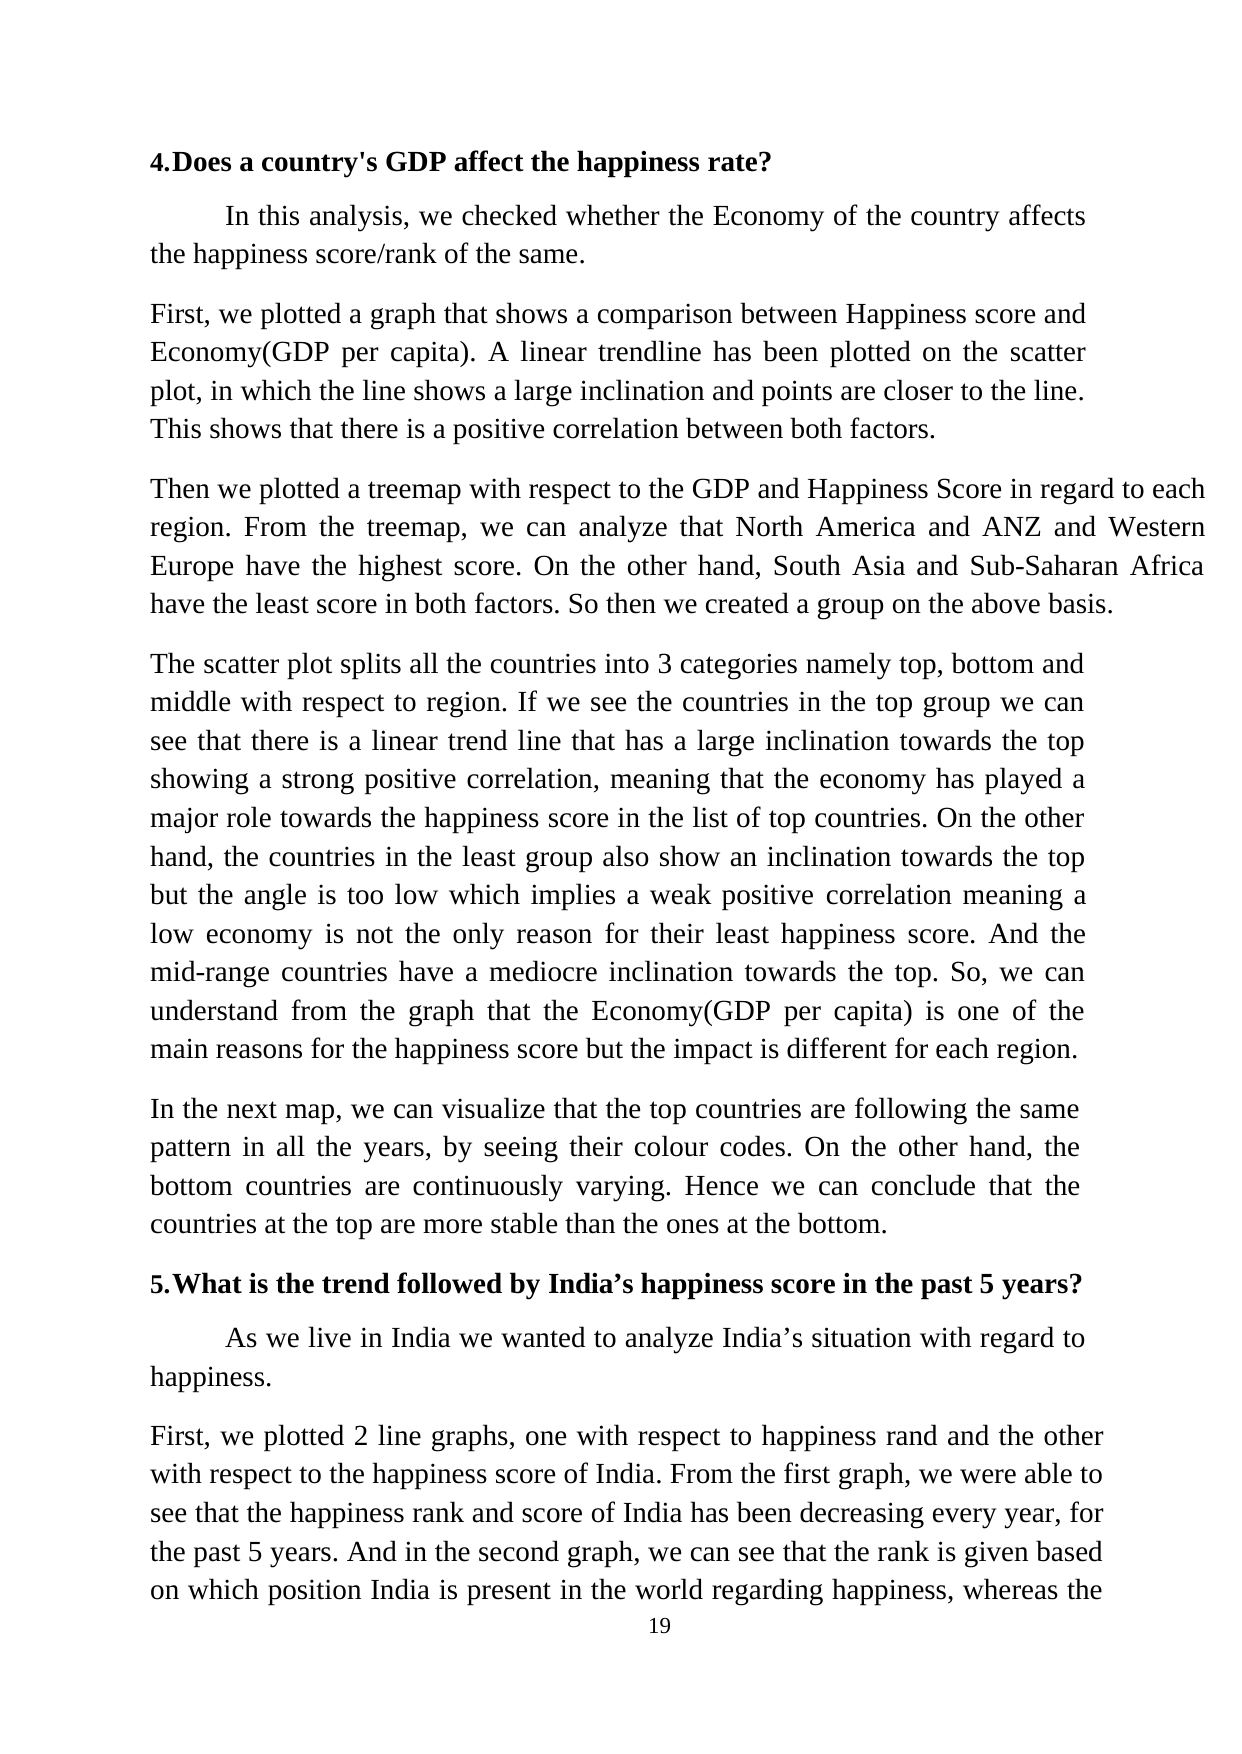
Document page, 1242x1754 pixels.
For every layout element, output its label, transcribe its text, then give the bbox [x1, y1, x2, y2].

text Then we plotted a treemap with respect to the GDP and Happiness Score in regard to each region. From the treemap, we can analyze that North America and ANZ and Western Europe have the highest score. On the other hand, South Asia and Sub-Saharan Africa have the least score in both factors. So then we created a group on the above basis. [150, 471, 1206, 620]
text In this analysis, we checked whether the Economy of the country affects the happiness score/rank of the same. [150, 198, 1087, 270]
text In the next map, we can visualize that the top countries are following the same pattern in all the years, by seeing their colour codes. On the other hand, the bottom countries are continuously varying. Hence we can conclude that the countries at the top are more stable than the ones at the bottom. [150, 1091, 1081, 1240]
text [150, 1418, 1104, 1606]
text As we live in India we wanted to analyze India’s situation with regard to happiness. [150, 1320, 1087, 1392]
text First, we plotted a graph that shows a comparison between Happiness score and Economy(GDP per capita). A linear trendline has been plotted on the scatter plot, in which the line shows a large inclination and points are closer to the line. This shows that there is a positive correlation between both factors. [150, 296, 1087, 445]
list What is the trend followed by India’s happiness score in the past 5 years? [150, 1266, 1206, 1299]
text The scatter plot splits all the countries into 3 categories namely top, bottom and middle with respect to region. If we see the countries in the top group we can see that there is a linear trend line that has a large inclination towards the top showing a strong positive correlation, meaning that the economy has played a major role towards the happiness score in the list of top countries. On the other hand, the countries in the least group also show an inclination towards the top but the angle is too low which implies a weak positive correlation meaning a low economy is not the only reason for their least happiness score. And the mid-range countries have a mediocre inclination towards the top. So, we can understand from the graph that the Economy(GDP per capita) is one of the main reasons for the happiness score but the impact is different for each region. [150, 646, 1086, 1065]
list Does a country's GDP affect the happiness rate? [150, 144, 1206, 177]
